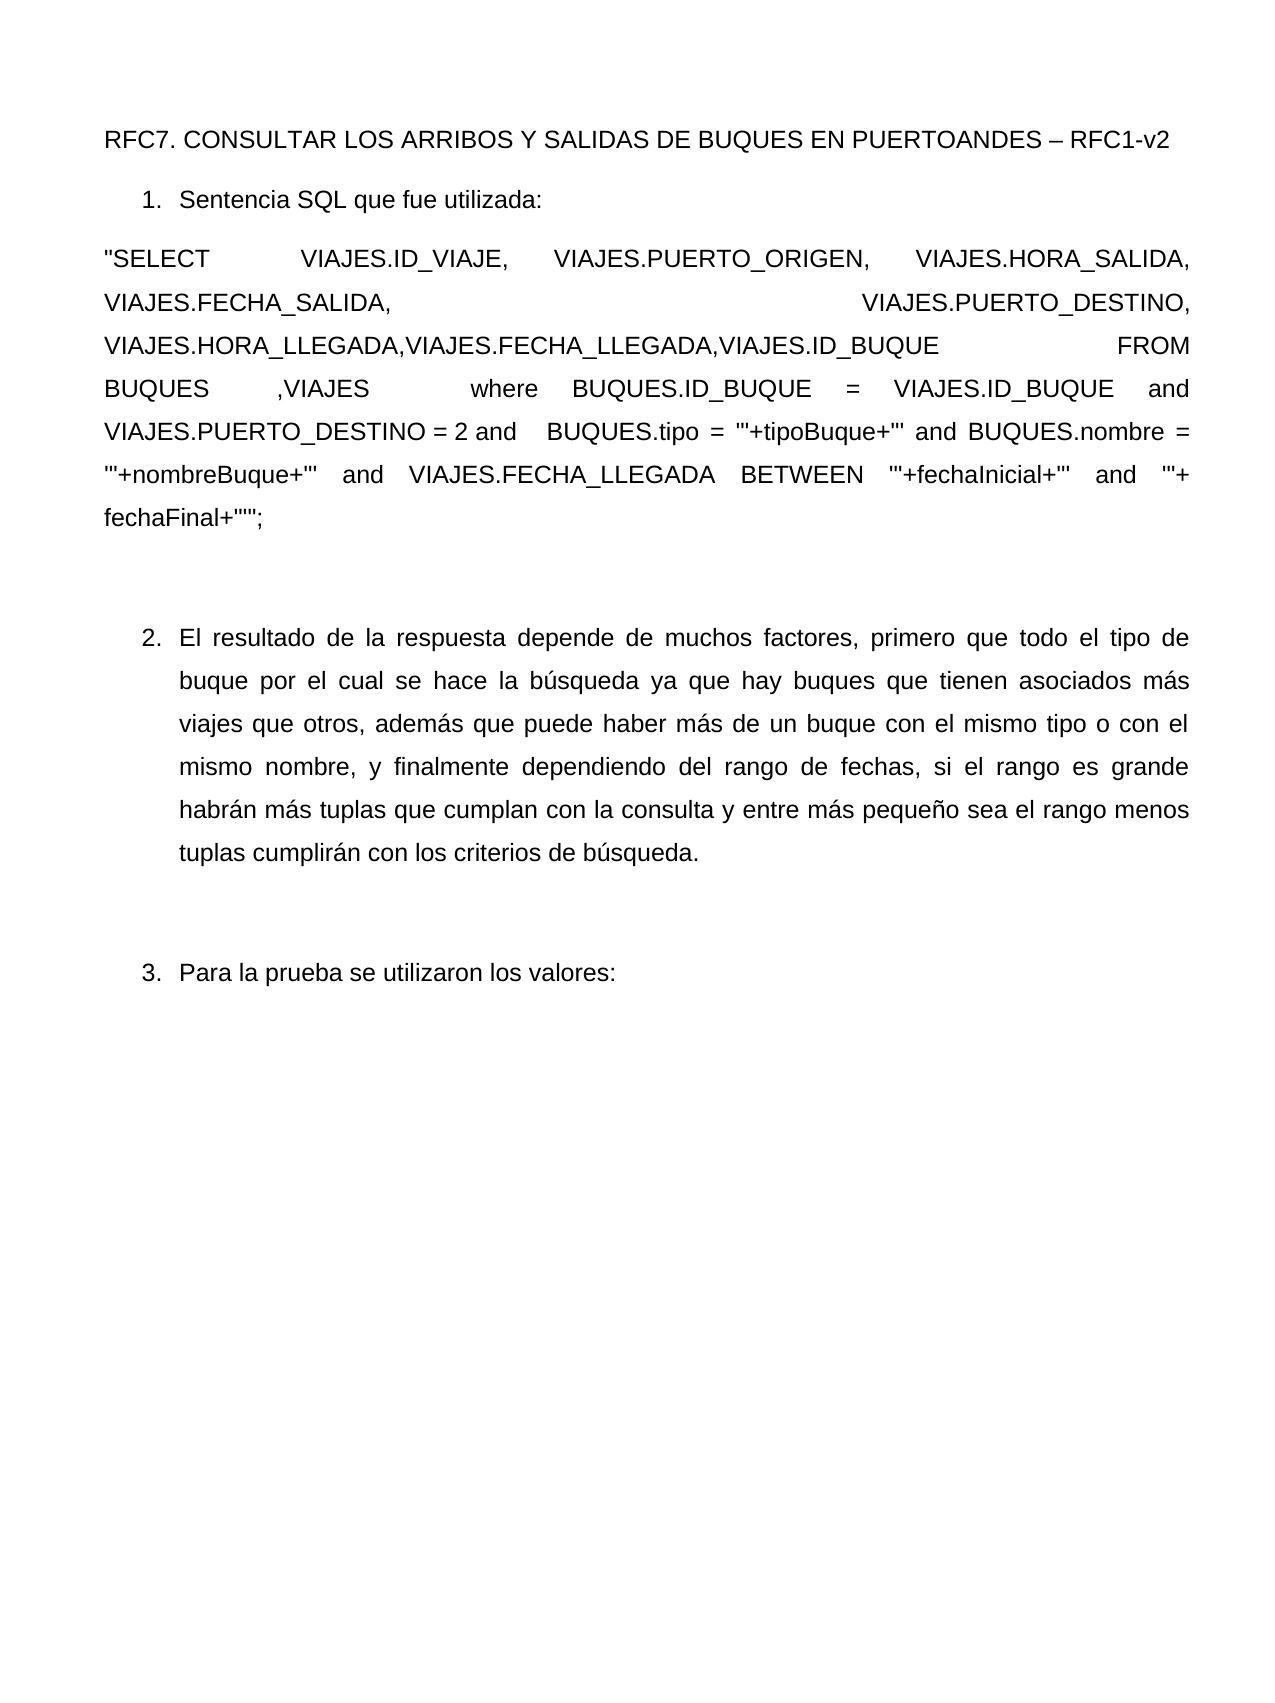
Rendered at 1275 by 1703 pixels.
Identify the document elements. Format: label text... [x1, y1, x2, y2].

text "SELECT VIAJES.ID_VIAJE, VIAJES.PUERTO_ORIGEN, VIAJES.HORA_SALIDA, VIAJES.FECHA_SALIDA, VIAJES.PUERTO_DESTINO, VIAJES.HORA_LLEGADA,VIAJES.FECHA_LLEGADA,VIAJES.ID_BUQUE FROM BUQUES ,VIAJES where BUQUES.ID_BUQUE = VIAJES.ID_BUQUE and VIAJES.PUERTO_DESTINO = 2 and BUQUES.tipo = '"+tipoBuque+"' and BUQUES.nombre = '"+nombreBuque+"' and VIAJES.FECHA_LLEGADA BETWEEN '"+fechaInicial+"' and '"+ fechaFinal+"'"; [104, 244, 1191, 532]
list El resultado de la respuesta depende de muchos factores, primero que todo el tipo de buque por el cual se hace la búsqueda ya que hay buques que tienen asociados más viajes que otros, además que puede haber más de un buque con el mismo tipo o con el mismo nombre, y finalmente dependiendo del rango de fechas, si el rango es grande habrán más tuplas que cumplan con la consulta y entre más pequeño sea el rango menos tuplas cumplirán con los criterios de búsqueda. [141, 623, 1191, 867]
text RFC7. CONSULTAR LOS ARRIBOS Y SALIDAS DE BUQUES EN PUERTOANDES – RFC1-v2 [104, 125, 1191, 153]
list Para la prueba se utilizaron los valores: [141, 958, 1191, 987]
list Sentencia SQL que fue utilizada: [141, 184, 1191, 213]
